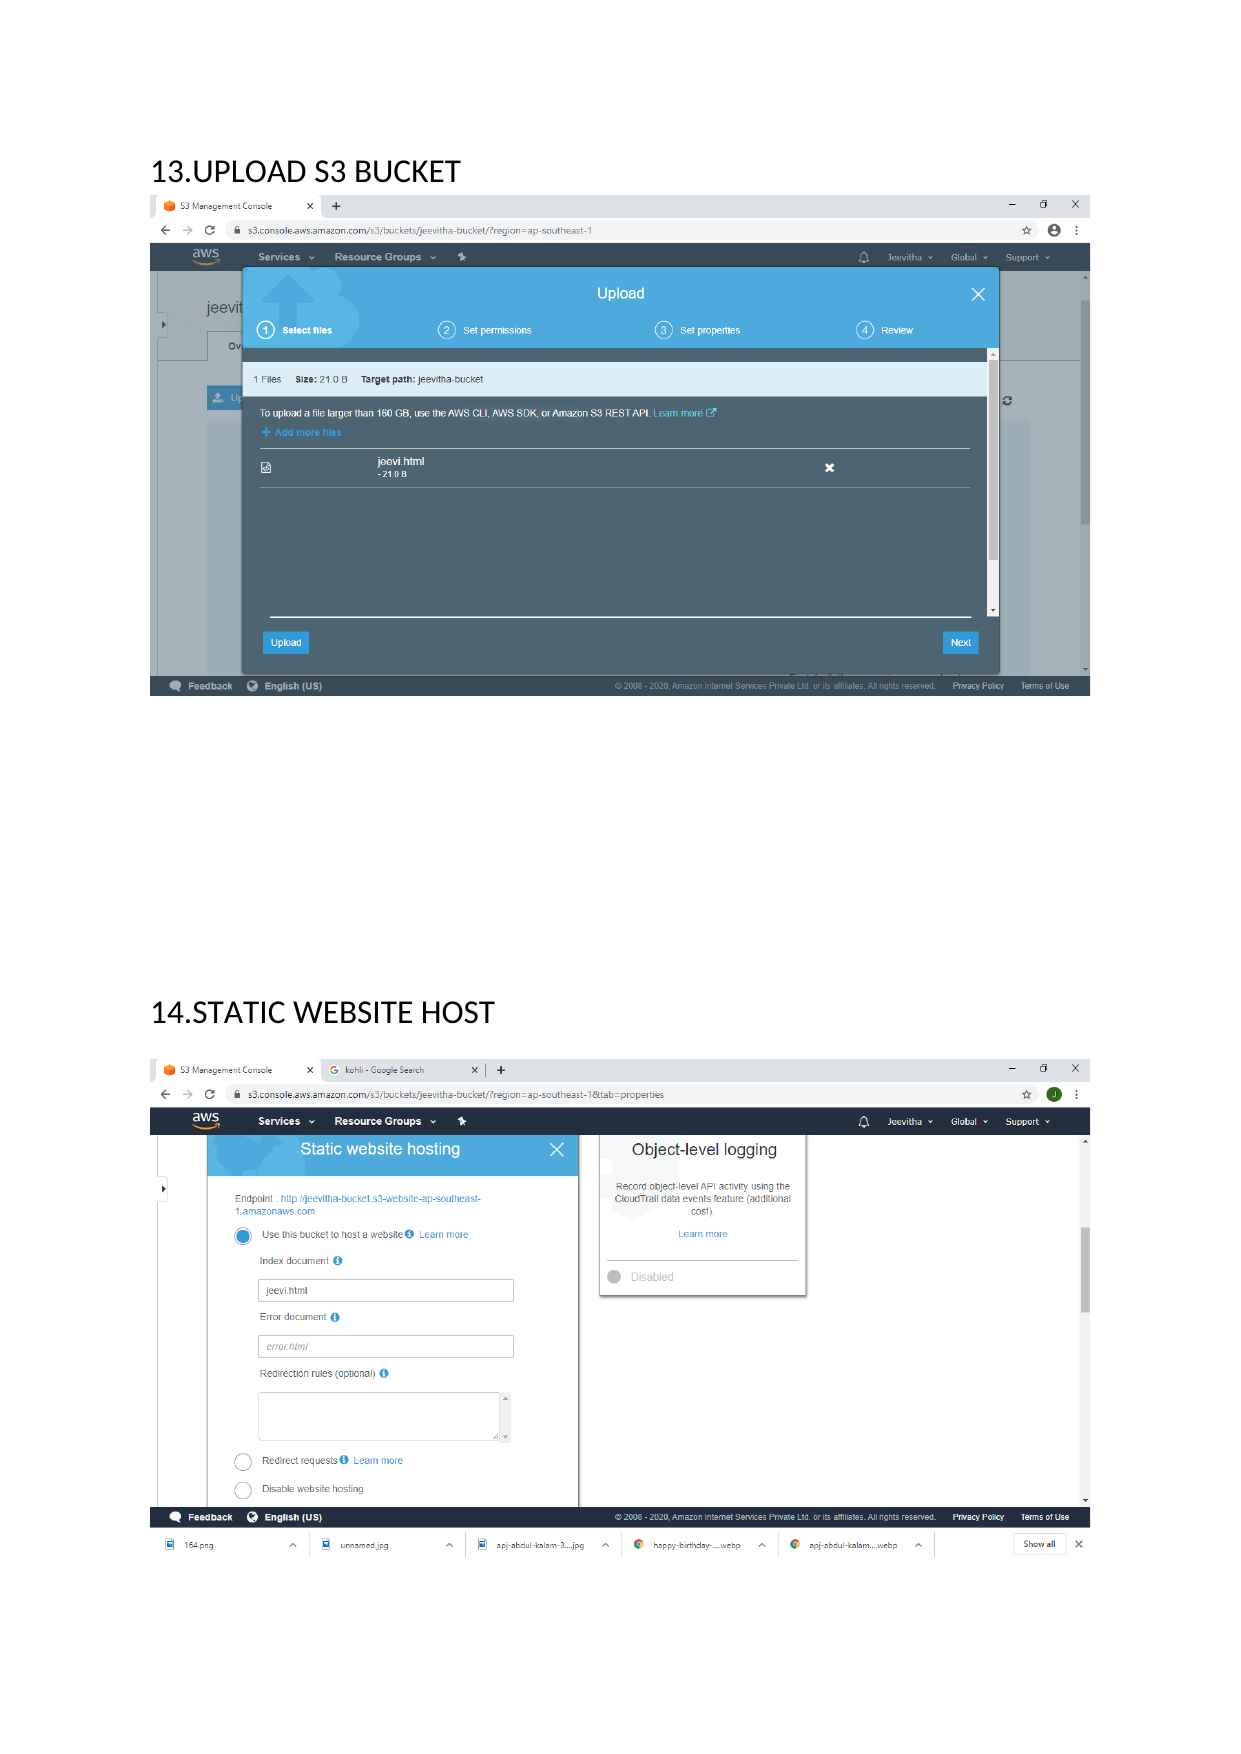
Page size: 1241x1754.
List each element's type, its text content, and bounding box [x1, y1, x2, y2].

text 14.STATIC WEBSITE HOST [150, 991, 1090, 1032]
text 13.UPLOAD S3 BUCKET [150, 150, 1090, 195]
picture [150, 1059, 1091, 1561]
picture [150, 195, 1091, 696]
